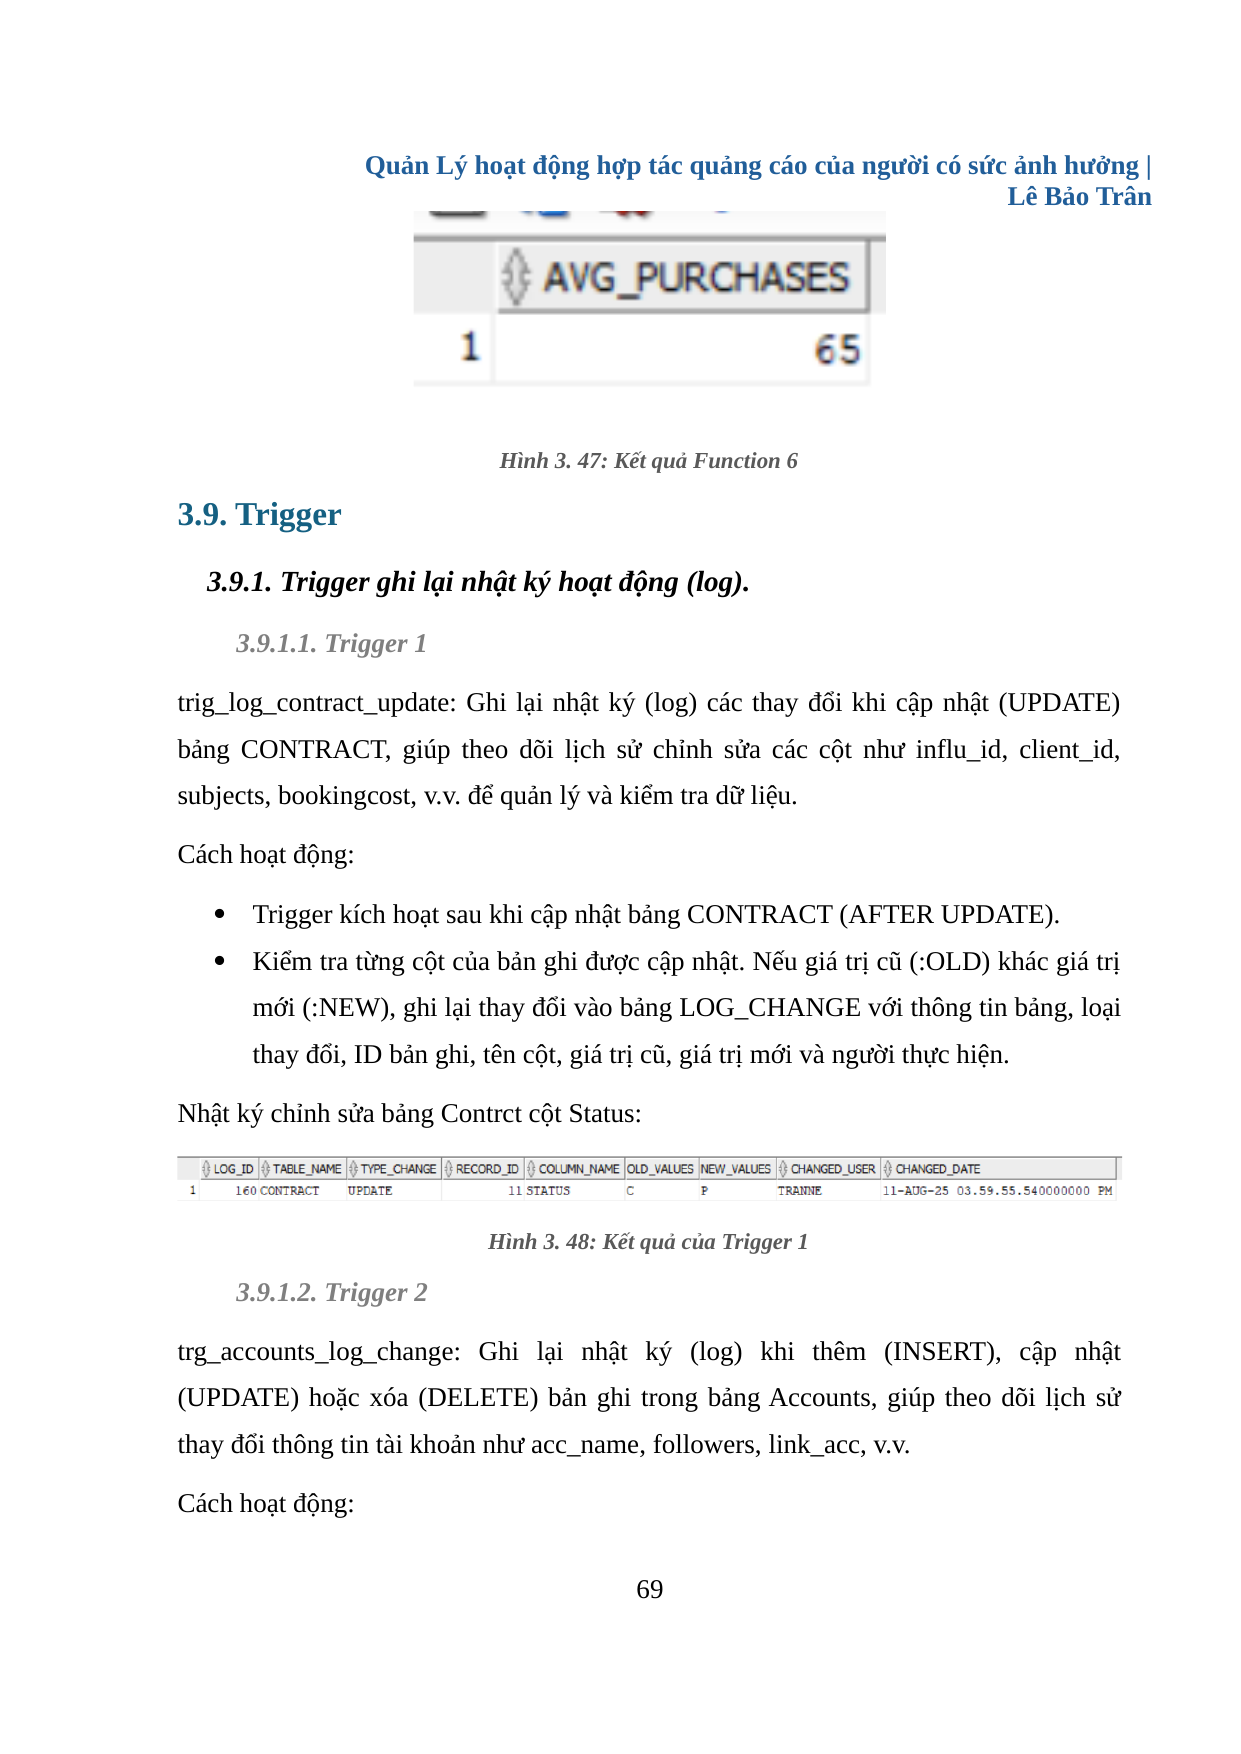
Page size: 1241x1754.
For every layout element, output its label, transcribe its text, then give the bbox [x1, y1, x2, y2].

text trg_accounts_log_change: Ghi lại nhật ký (log) khi thêm (INSERT), cập nhật (UPDATE) hoặc xóa (DELETE) bản ghi trong bảng Accounts, giúp theo dõi lịch sử thay đổi thông tin tài khoản như acc_name, followers, link_acc, v.v. [177, 1335, 1122, 1459]
text Cách hoạt động: [177, 839, 1122, 870]
list Kiểm tra từng cột của bản ghi được cập nhật. Nếu giá trị cũ (:OLD) khác giá trị mới (:NEW), ghi lại thay đổi vào bảng LOG_CHANGE với thông tin bảng, loại thay đổi, ID bản ghi, tên cột, giá trị cũ, giá trị mới và người thực hiện. [215, 945, 1122, 1069]
text Nhật ký chỉnh sửa bảng Contrct cột Status: [177, 1097, 1122, 1128]
text Hình 3. 48: Kết quả của Trigger 1 [177, 1228, 1122, 1255]
picture [177, 1156, 1123, 1201]
subtitle 3.9. Trigger [177, 494, 1122, 532]
subtitle 3.9.1.2. Trigger 2 [236, 1276, 1122, 1307]
text trig_log_contract_update: Ghi lại nhật ký (log) các thay đổi khi cập nhật (UPDATE) bảng CONTRACT, giúp theo dõi lịch sử chỉnh sửa các cột như influ_id, client_id, subjects, bookingcost, v.v. để quản lý và kiểm tra dữ liệu. [177, 686, 1122, 811]
subtitle 3.9.1.1. Trigger 1 [236, 627, 1122, 658]
picture [413, 211, 886, 419]
list Trigger kích hoạt sau khi cập nhật bảng CONTRACT (AFTER UPDATE). [215, 898, 1122, 929]
subtitle 3.9.1. Trigger ghi lại nhật ký hoạt động (log). [207, 564, 1122, 598]
text Cách hoạt động: [177, 1487, 1122, 1518]
text Hình 3. 47: Kết quả Function 6 [177, 447, 1122, 473]
